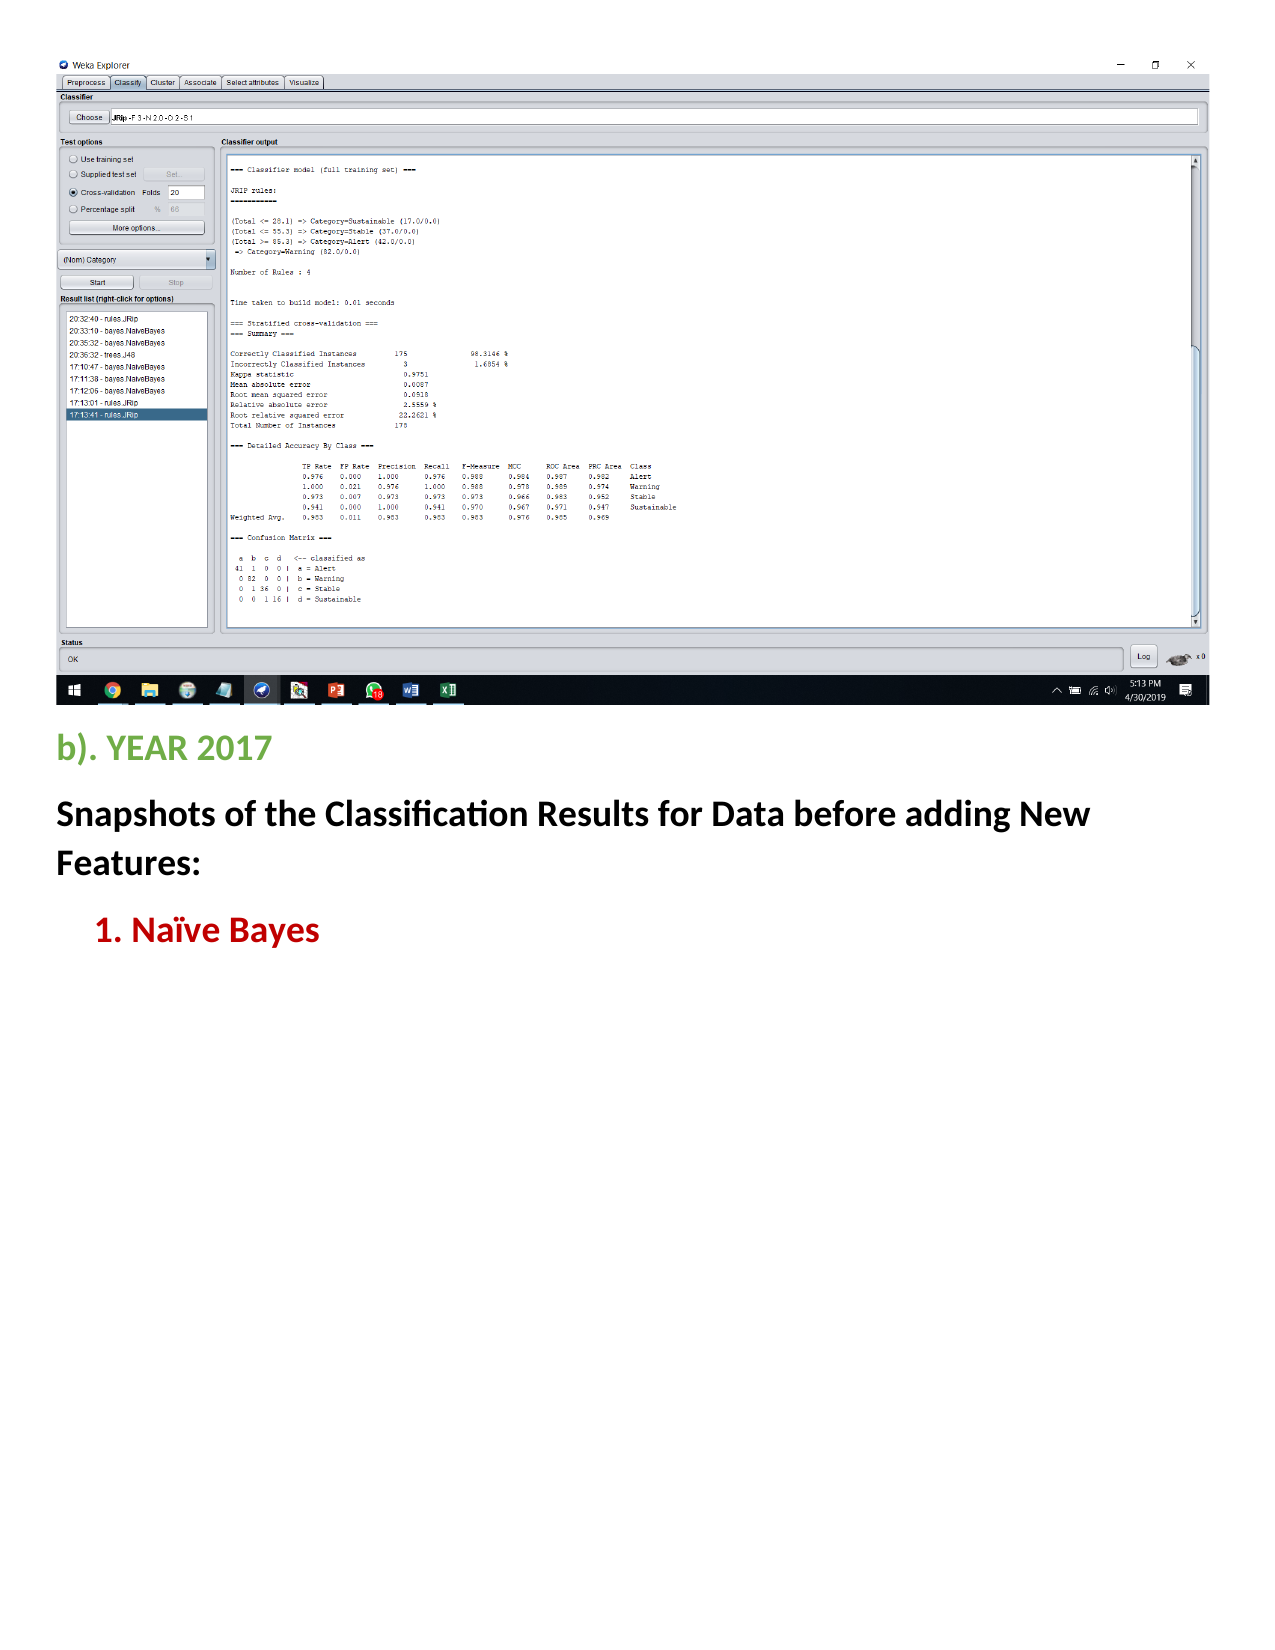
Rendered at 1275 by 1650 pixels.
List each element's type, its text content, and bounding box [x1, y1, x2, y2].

list Naïve Bayes [94, 906, 1209, 951]
picture [56, 56, 1210, 705]
text b). YEAR 2017 [56, 724, 1209, 769]
text Snapshots of the Classification Results for Data before adding New Features: [56, 790, 1209, 885]
